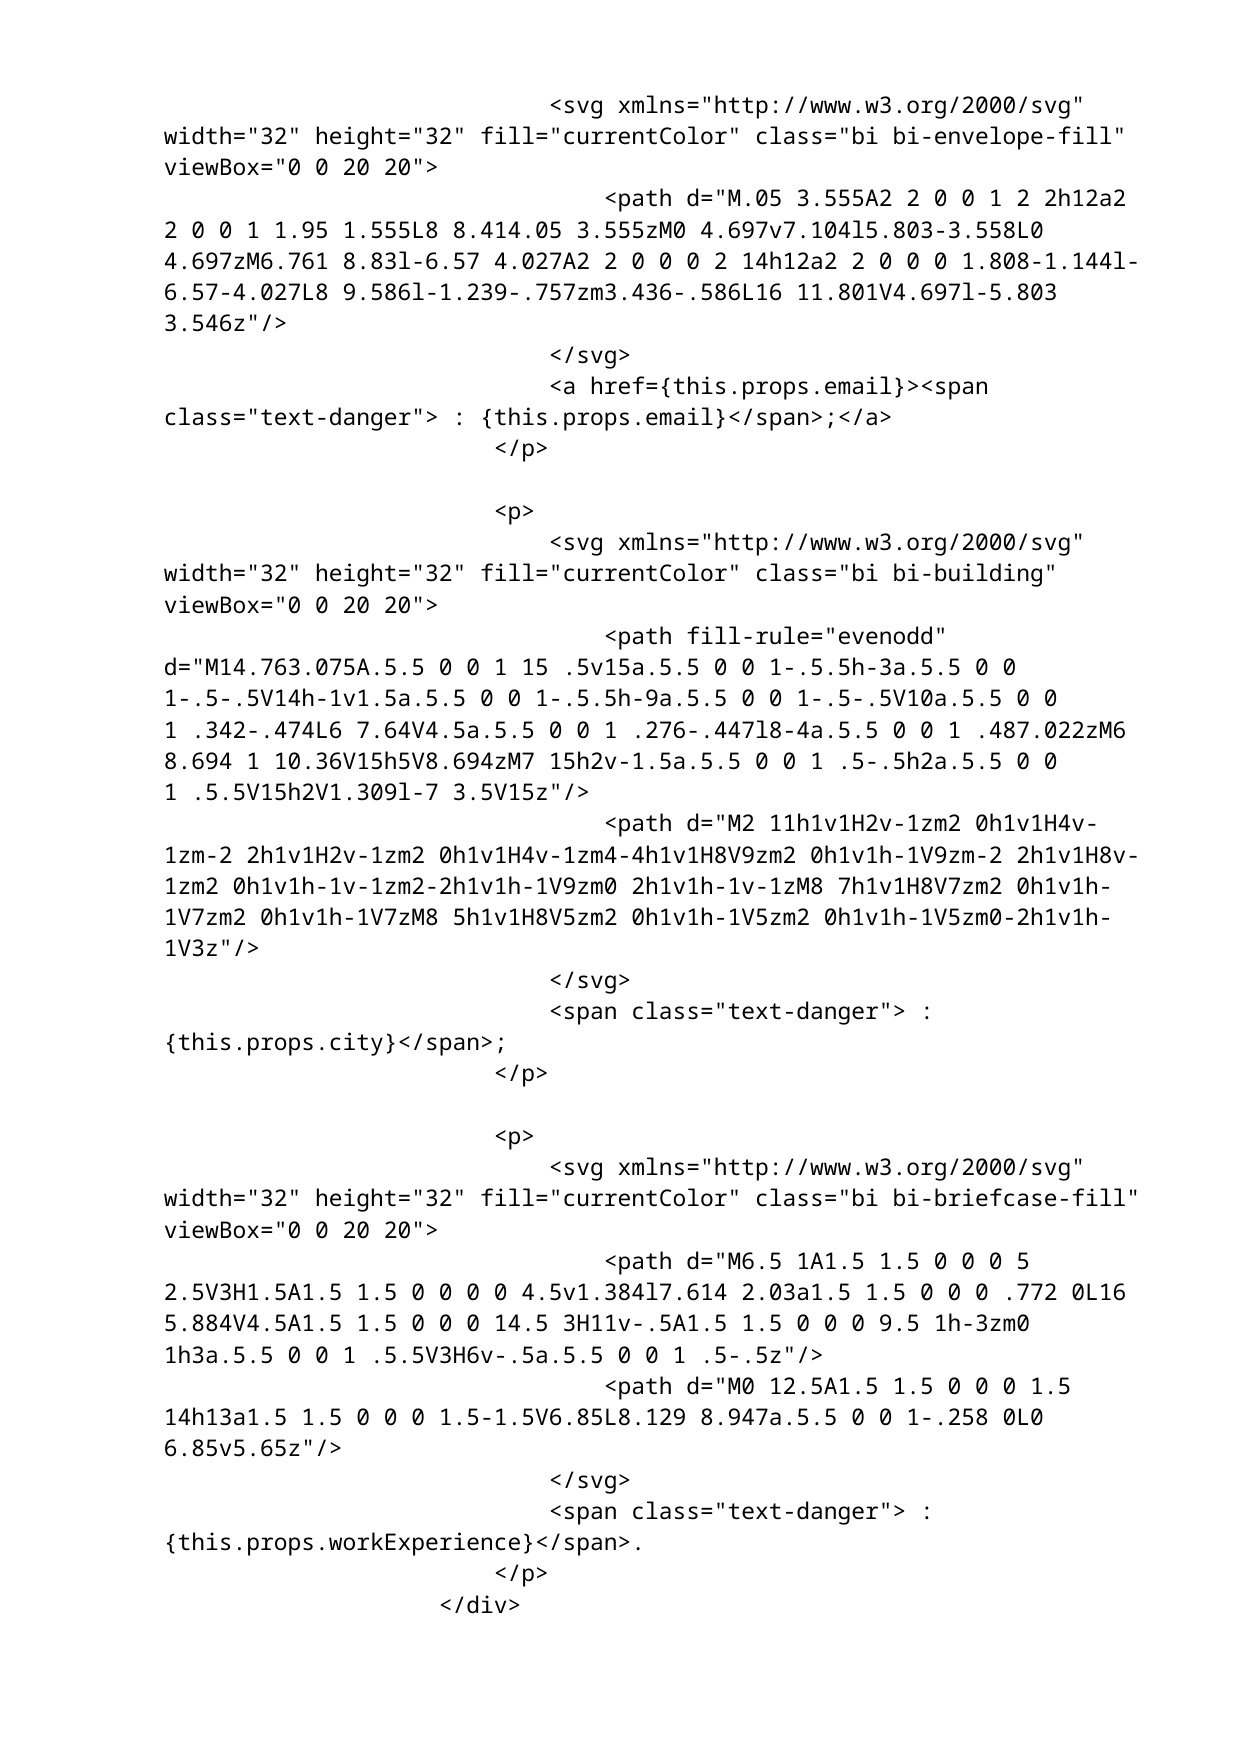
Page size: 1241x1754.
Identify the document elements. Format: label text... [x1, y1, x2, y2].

text <path d="M0 12.5A1.5 1.5 0 0 0 1.5 14h13a1.5 1.5 0 0 0 1.5-1.5V6.85L8.129 8.947a.5.5 0 0 1-.258 0L0 6.85v5.65z"/> [164, 1370, 1152, 1464]
text <svg xmlns="http://www.w3.org/2000/svg" width="32" height="32" fill="currentColor" class="bi bi-building" viewBox="0 0 20 20"> [164, 526, 1152, 620]
text <path d="M6.5 1A1.5 1.5 0 0 0 5 2.5V3H1.5A1.5 1.5 0 0 0 0 4.5v1.384l7.614 2.03a1.5 1.5 0 0 0 .772 0L16 5.884V4.5A1.5 1.5 0 0 0 14.5 3H11v-.5A1.5 1.5 0 0 0 9.5 1h-3zm0 1h3a.5.5 0 0 1 .5.5V3H6v-.5a.5.5 0 0 1 .5-.5z"/> [164, 1245, 1152, 1370]
text </svg> [164, 339, 1152, 370]
text <a href={this.props.email}><span class="text-danger"> : {this.props.email}</span>;</a> [164, 370, 1152, 432]
text </p> [164, 432, 1152, 464]
text <p> [164, 1120, 1152, 1151]
text </div> [164, 1589, 1152, 1620]
text </p> [164, 1057, 1152, 1089]
text </svg> [164, 1464, 1152, 1495]
text <path fill-rule="evenodd" d="M14.763.075A.5.5 0 0 1 15 .5v15a.5.5 0 0 1-.5.5h-3a.5.5 0 0 1-.5-.5V14h-1v1.5a.5.5 0 0 1-.5.5h-9a.5.5 0 0 1-.5-.5V10a.5.5 0 0 1 .342-.474L6 7.64V4.5a.5.5 0 0 1 .276-.447l8-4a.5.5 0 0 1 .487.022zM6 8.694 1 10.36V15h5V8.694zM7 15h2v-1.5a.5.5 0 0 1 .5-.5h2a.5.5 0 0 1 .5.5V15h2V1.309l-7 3.5V15z"/> [164, 620, 1152, 807]
text <svg xmlns="http://www.w3.org/2000/svg" width="32" height="32" fill="currentColor" class="bi bi-briefcase-fill" viewBox="0 0 20 20"> [164, 1151, 1152, 1245]
text </p> [164, 1557, 1152, 1589]
text <path d="M.05 3.555A2 2 0 0 1 2 2h12a2 2 0 0 1 1.95 1.555L8 8.414.05 3.555zM0 4.697v7.104l5.803-3.558L0 4.697zM6.761 8.83l-6.57 4.027A2 2 0 0 0 2 14h12a2 2 0 0 0 1.808-1.144l-6.57-4.027L8 9.586l-1.239-.757zm3.436-.586L16 11.801V4.697l-5.803 3.546z"/> [164, 182, 1152, 339]
text </svg> [164, 964, 1152, 995]
text <path d="M2 11h1v1H2v-1zm2 0h1v1H4v-1zm-2 2h1v1H2v-1zm2 0h1v1H4v-1zm4-4h1v1H8V9zm2 0h1v1h-1V9zm-2 2h1v1H8v-1zm2 0h1v1h-1v-1zm2-2h1v1h-1V9zm0 2h1v1h-1v-1zM8 7h1v1H8V7zm2 0h1v1h-1V7zm2 0h1v1h-1V7zM8 5h1v1H8V5zm2 0h1v1h-1V5zm2 0h1v1h-1V5zm0-2h1v1h-1V3z"/> [164, 807, 1152, 964]
text <svg xmlns="http://www.w3.org/2000/svg" width="32" height="32" fill="currentColor" class="bi bi-envelope-fill" viewBox="0 0 20 20"> [164, 89, 1152, 182]
text <span class="text-danger"> : {this.props.city}</span>; [164, 995, 1152, 1057]
text <p> [164, 495, 1152, 526]
text <span class="text-danger"> : {this.props.workExperience}</span>. [164, 1495, 1152, 1557]
